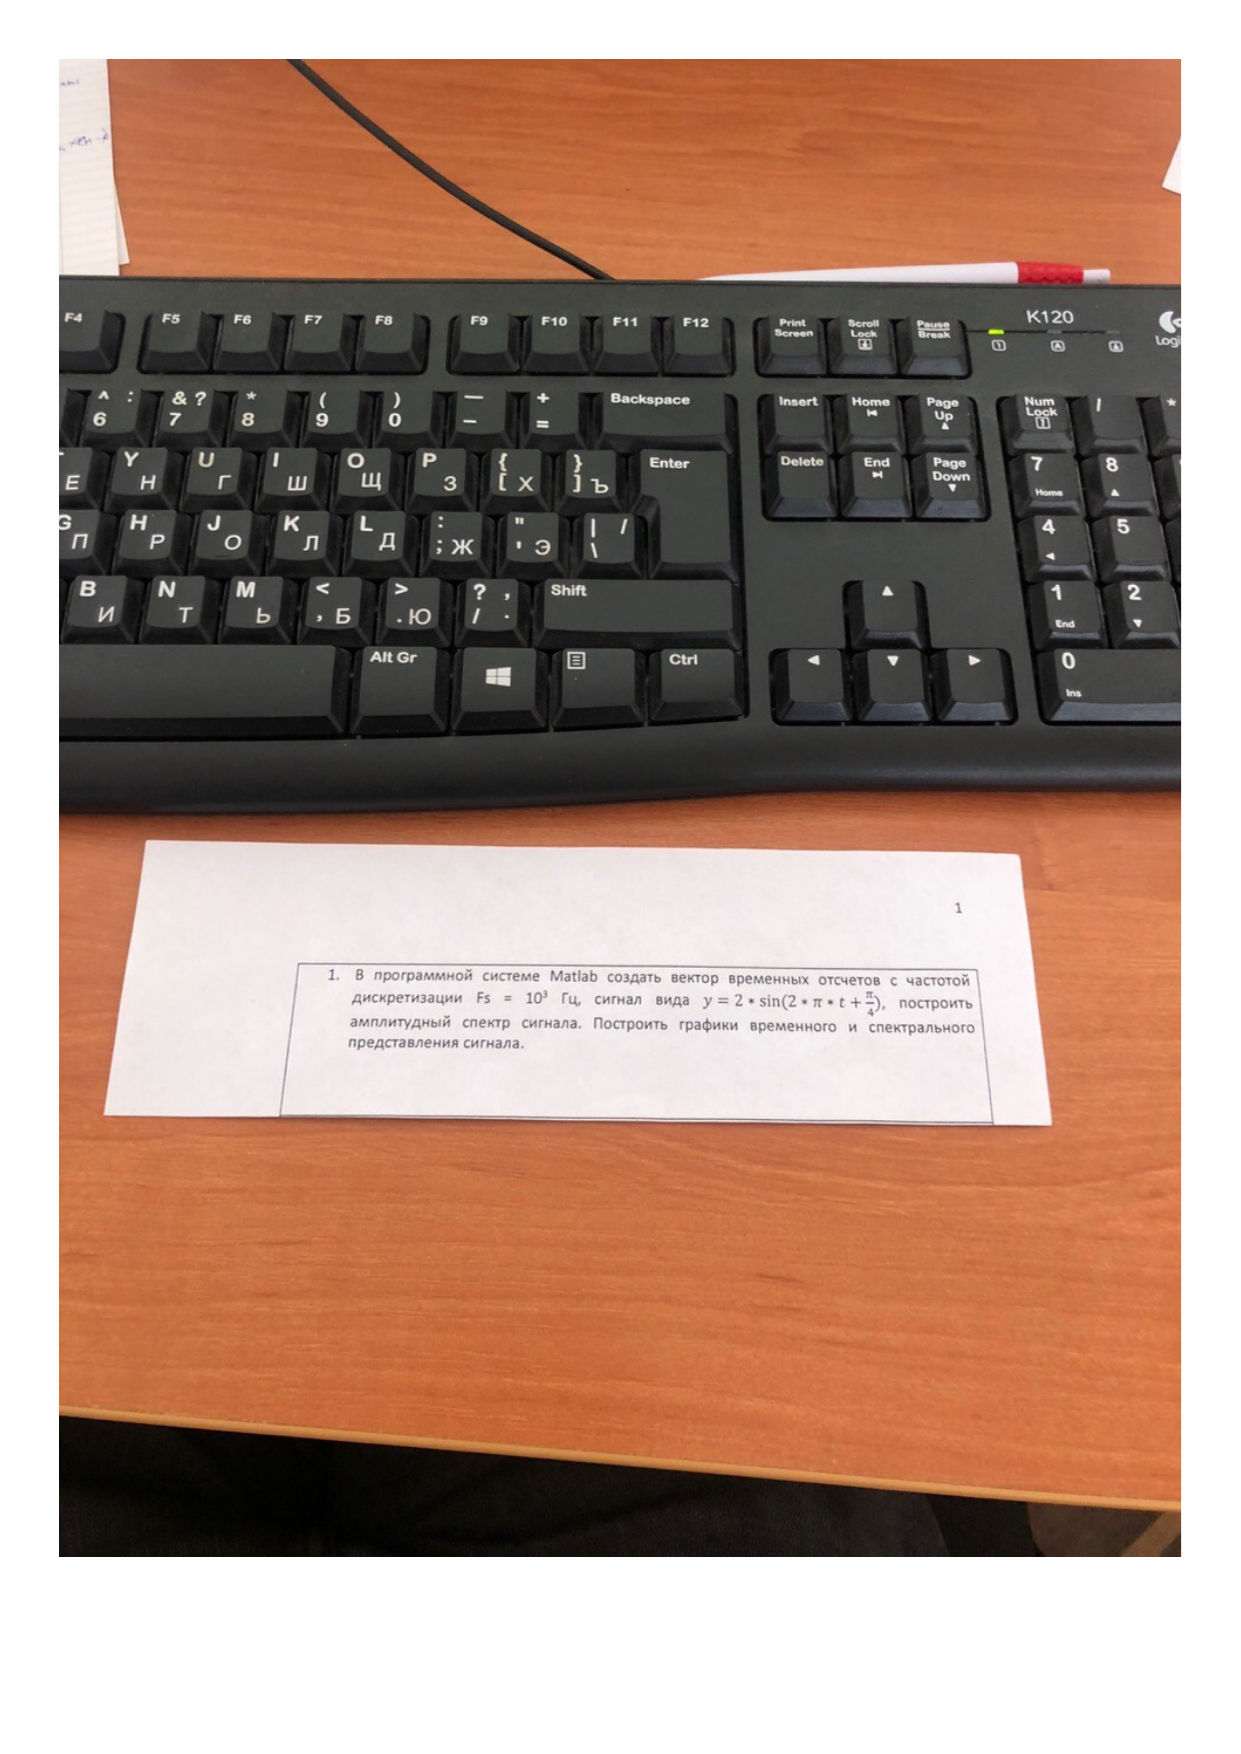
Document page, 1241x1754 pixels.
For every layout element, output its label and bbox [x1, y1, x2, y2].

picture [59, 59, 1182, 1557]
